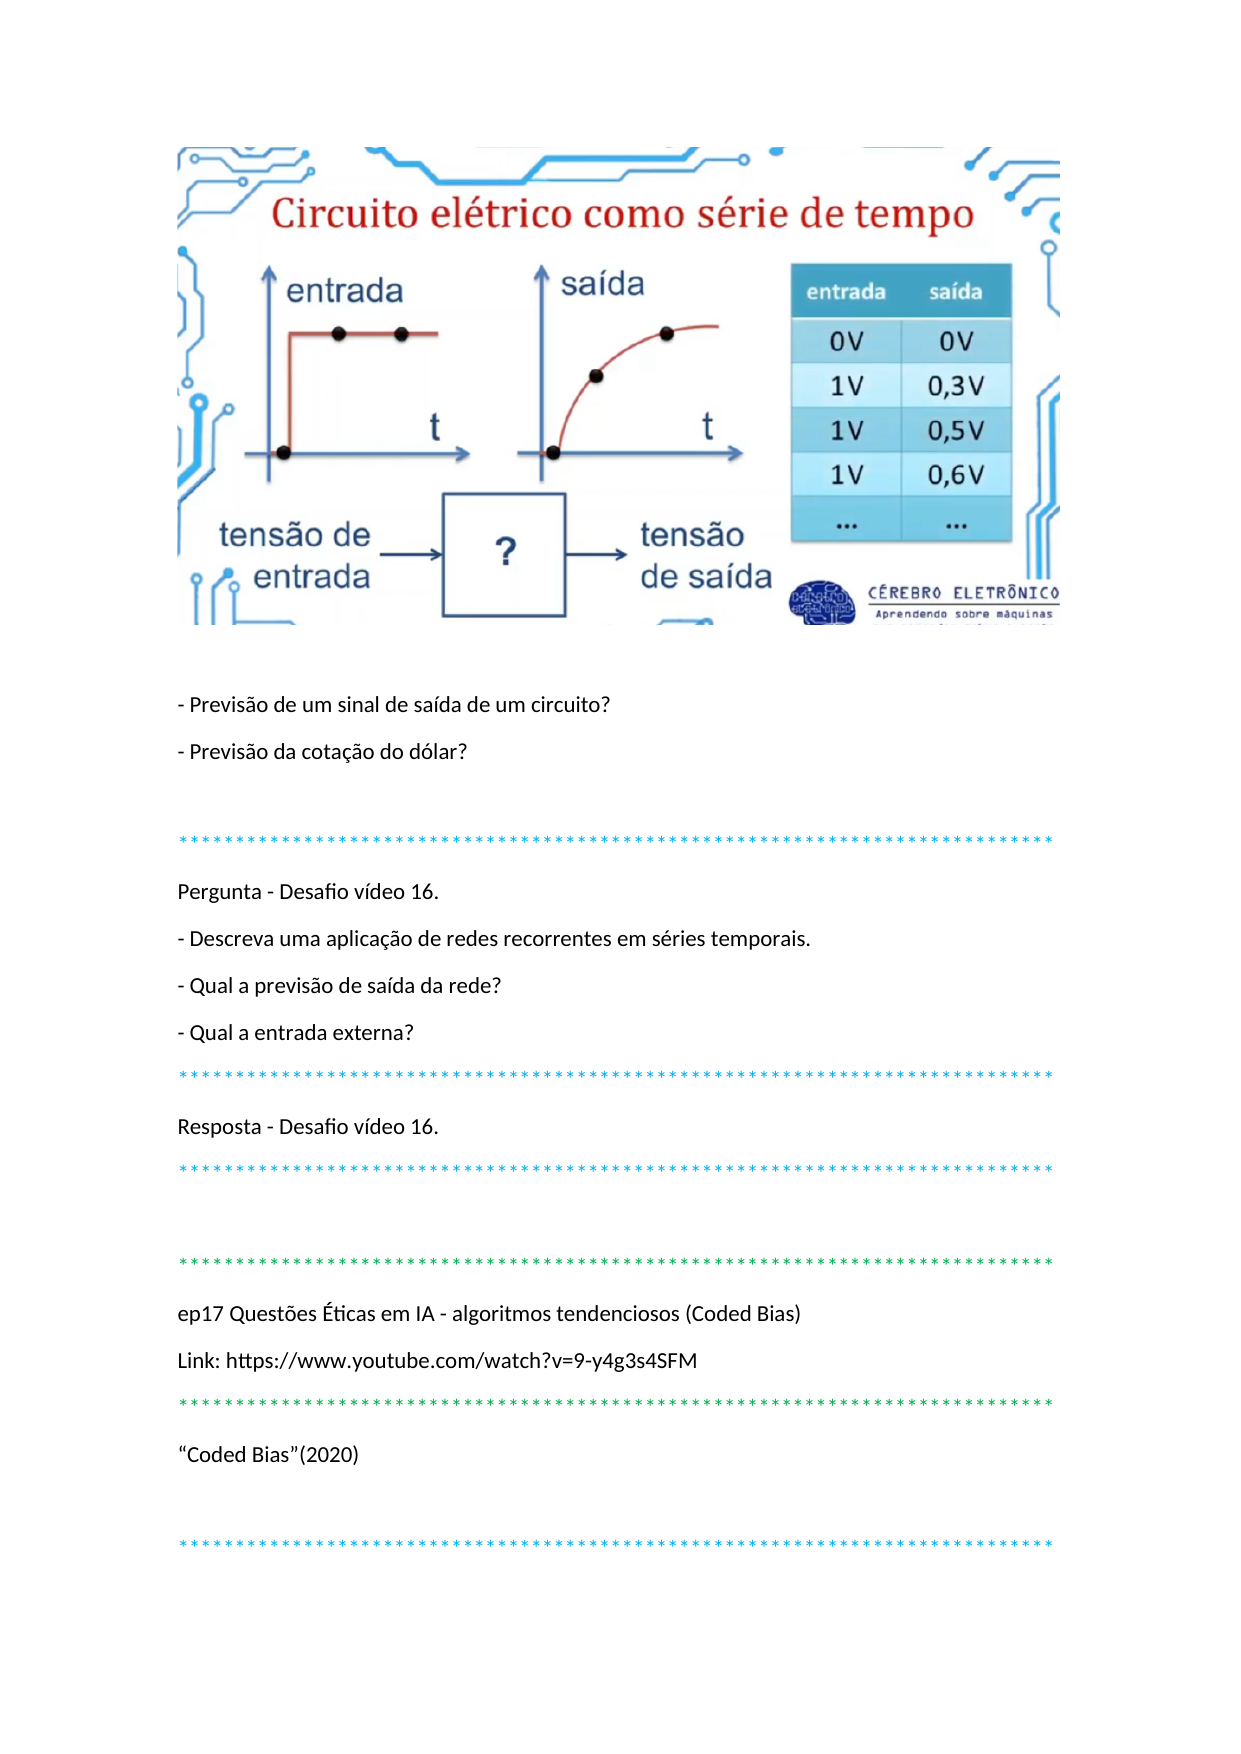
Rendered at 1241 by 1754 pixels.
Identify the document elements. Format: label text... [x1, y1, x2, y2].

text ***************************************************************************** [177, 1159, 1063, 1187]
text ***************************************************************************** [177, 1534, 1063, 1562]
text “Coded Bias”(2020) [177, 1440, 1063, 1468]
text Link: https://www.youtube.com/watch?v=9-y4g3s4SFM [177, 1346, 1063, 1374]
text ***************************************************************************** [177, 1065, 1063, 1093]
text - Qual a previsão de saída da rede? [177, 971, 1063, 999]
text Pergunta - Desafio vídeo 16. [177, 877, 1063, 905]
text ***************************************************************************** [177, 1252, 1063, 1280]
picture [177, 147, 1060, 625]
text - Qual a entrada externa? [177, 1018, 1063, 1046]
text ***************************************************************************** [177, 1393, 1063, 1421]
text - Descreva uma aplicação de redes recorrentes em séries temporais. [177, 924, 1063, 952]
text ep17 Questões Éticas em IA - algoritmos tendenciosos (Coded Bias) [177, 1299, 1063, 1327]
text Resposta - Desafio vídeo 16. [177, 1112, 1063, 1140]
text - Previsão de um sinal de saída de um circuito? [177, 690, 1063, 718]
text ***************************************************************************** [177, 831, 1063, 858]
text - Previsão da cotação do dólar? [177, 737, 1063, 765]
